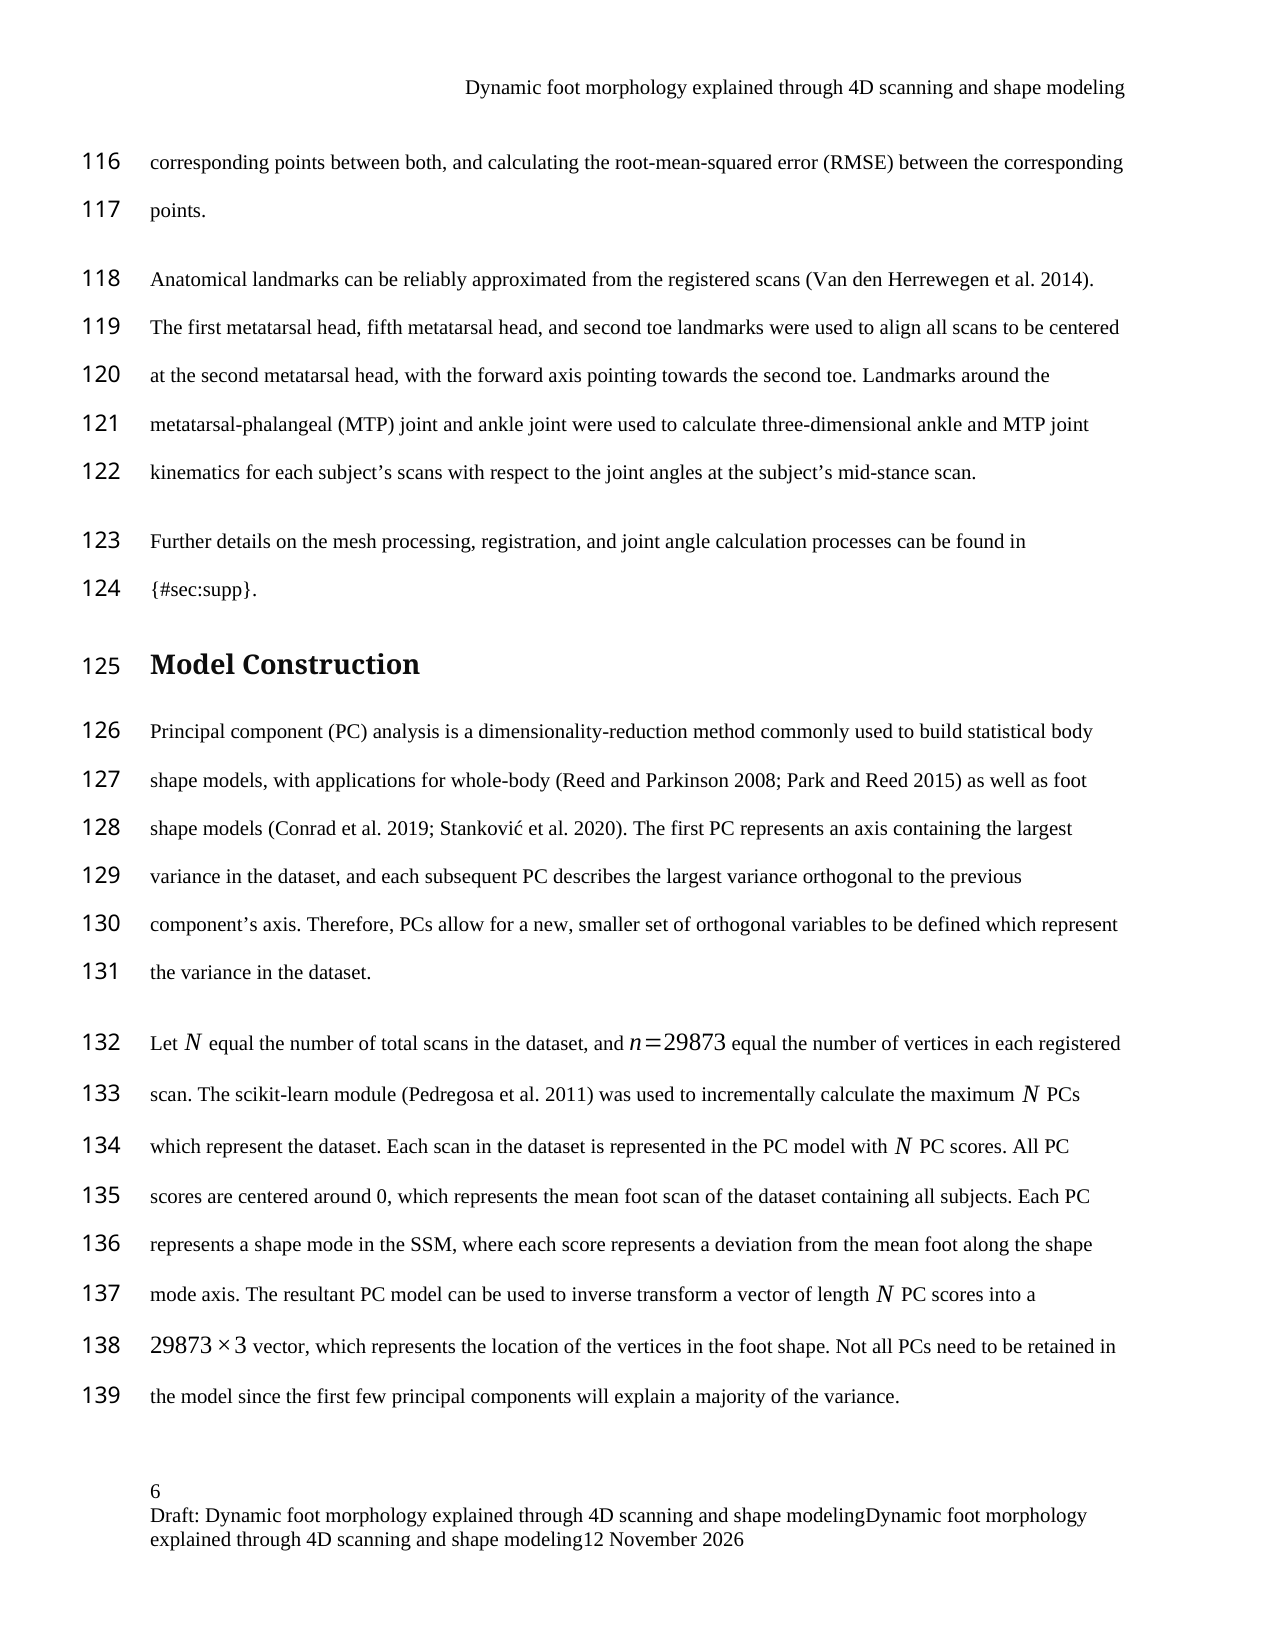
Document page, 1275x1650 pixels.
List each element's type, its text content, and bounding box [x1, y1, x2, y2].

text Let equal the number of total scans in the dataset, and equal the number of vertices in each registered scan. The scikit-learn module (Pedregosa et al. 2011) was used to incrementally calculate the maximum PCs which represent the dataset. Each scan in the dataset is represented in the PC model with PC scores. All PC scores are centered around 0, which represents the mean foot scan of the dataset containing all subjects. Each PC represents a shape mode in the SSM, where each score represents a deviation from the mean foot along the shape mode axis. The resultant PC model can be used to inverse transform a vector of length PC scores into a vector, which represents the location of the vertices in the foot shape. Not all PCs need to be retained in the model since the first few principal components will explain a majority of the variance. [150, 1029, 1125, 1408]
text Principal component (PC) analysis is a dimensionality-reduction method commonly used to build statistical body shape models, with applications for whole-body (Reed and Parkinson 2008; Park and Reed 2015) as well as foot shape models (Conrad et al. 2019; Stanković et al. 2020). The first PC represents an axis containing the largest variance in the dataset, and each subsequent PC describes the largest variance orthogonal to the previous component’s axis. Therefore, PCs allow for a new, smaller set of orthogonal variables to be defined which represent the variance in the dataset. [150, 719, 1125, 984]
subtitle Model Construction [150, 646, 1125, 682]
text Further details on the mesh processing, registration, and joint angle calculation processes can be found in {#sec:supp}. [150, 528, 1125, 601]
text Anatomical landmarks can be reliably approximated from the registered scans (Van den Herrewegen et al. 2014). The first metatarsal head, fifth metatarsal head, and second toe landmarks were used to align all scans to be centered at the second metatarsal head, with the forward axis pointing towards the second toe. Landmarks around the metatarsal-phalangeal (MTP) joint and ankle joint were used to calculate three-dimensional ankle and MTP joint kinematics for each subject’s scans with respect to the joint angles at the subject’s mid-stance scan. [150, 267, 1125, 484]
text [150, 150, 1125, 222]
